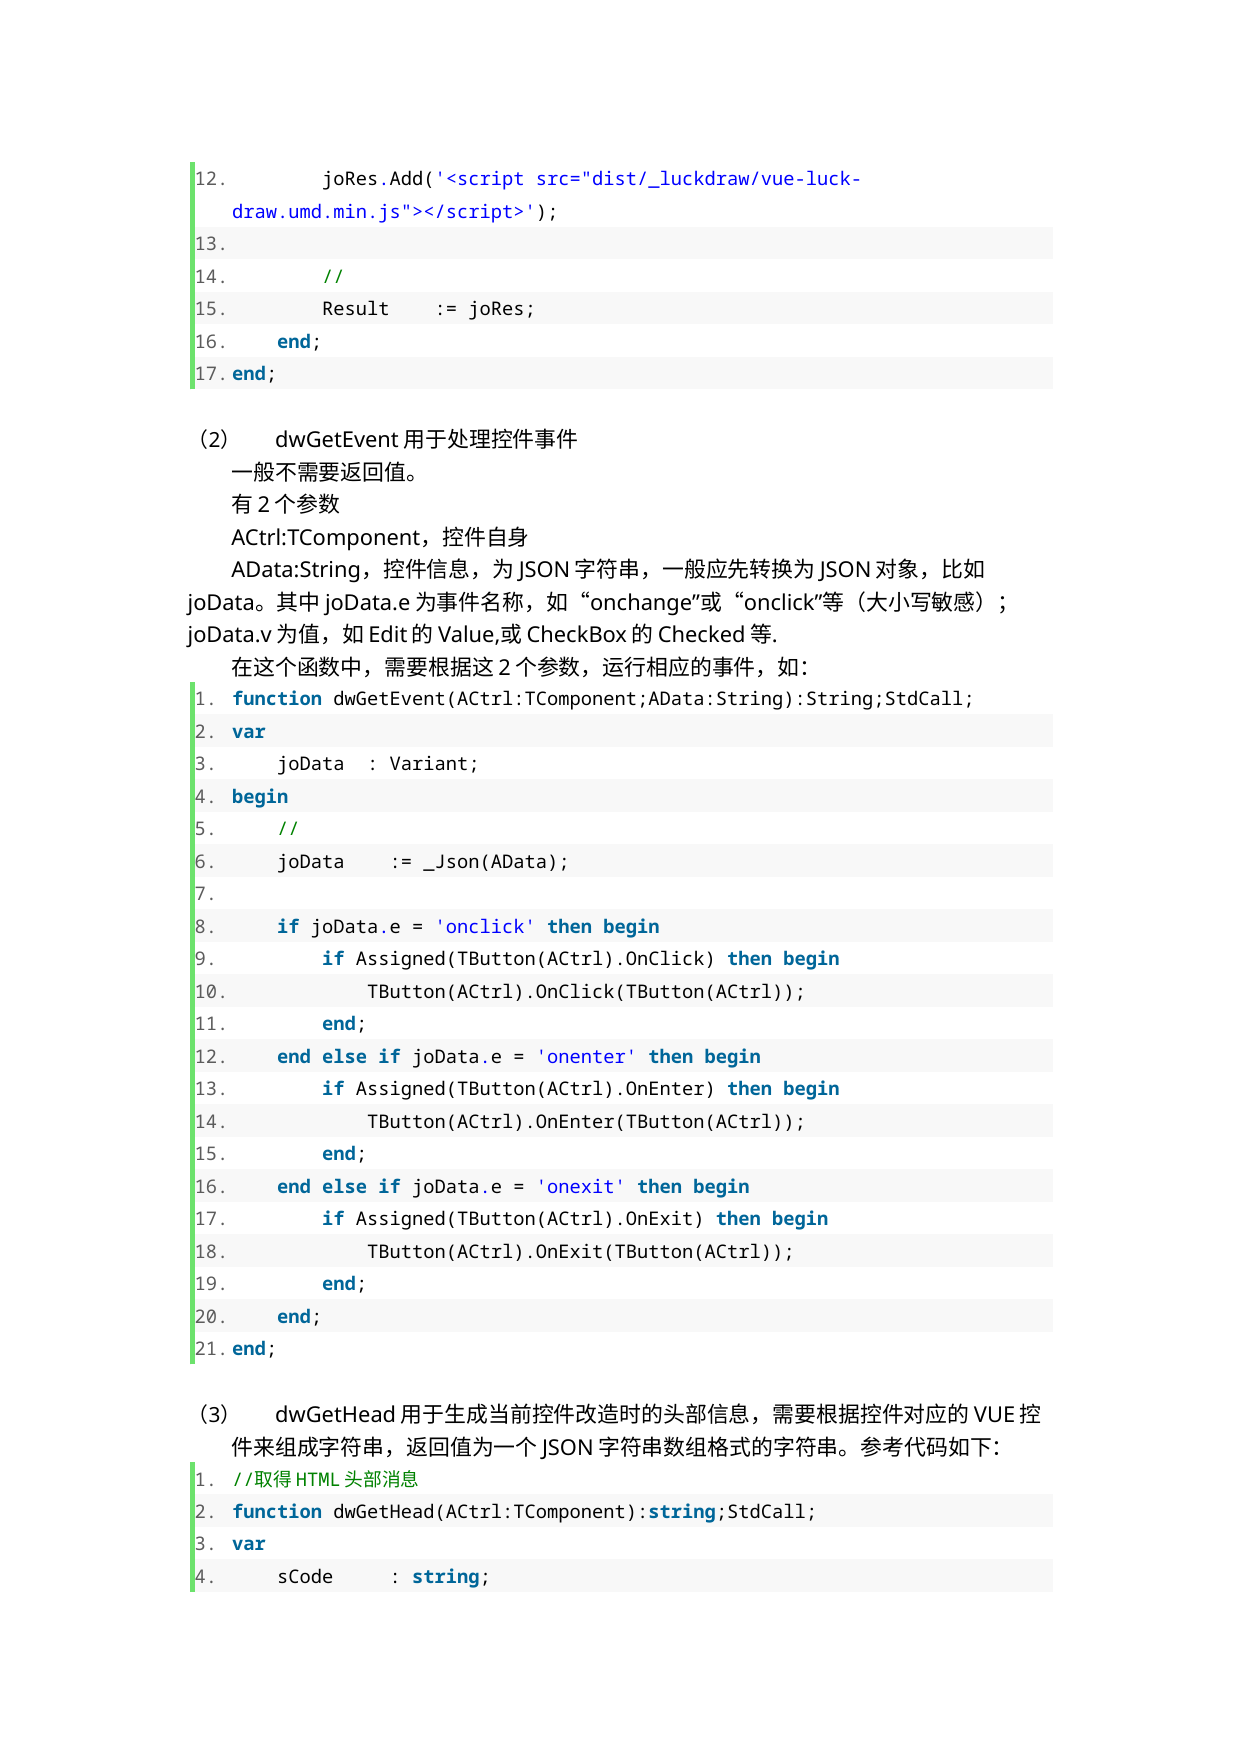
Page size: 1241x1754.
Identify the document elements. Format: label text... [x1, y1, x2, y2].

list if Assigned(TButton(ACtrl).OnClick) then begin [195, 942, 1053, 974]
list // [195, 259, 1053, 292]
list var [195, 1527, 1053, 1559]
list joRes.Add('<script src="dist/_luckdraw/vue-luck-draw.umd.min.js"></script>'); [195, 162, 1053, 227]
list if Assigned(TButton(ACtrl).OnEnter) then begin [195, 1072, 1053, 1104]
list function dwGetEvent(ACtrl:TComponent;AData:String):String;StdCall; [195, 682, 1053, 714]
list dwGetEvent用于处理控件事件 [187, 422, 1053, 454]
list end; [195, 1332, 1053, 1364]
list end; [195, 357, 1053, 389]
list TButton(ACtrl).OnClick(TButton(ACtrl)); [195, 974, 1053, 1007]
text AData:String，控件信息，为JSON字符串，一般应先转换为JSON对象，比如joData。其中joData.e为事件名称，如“onchange”或“onclick”等（大小写敏感）；joData.v为值，如Edit的Value,或CheckBox的Checked等. [187, 552, 1053, 649]
list 一般不需要返回值。 [231, 454, 1053, 487]
list end; [195, 1267, 1053, 1299]
list TButton(ACtrl).OnEnter(TButton(ACtrl)); [195, 1104, 1053, 1137]
list end; [195, 1007, 1053, 1039]
text ACtrl:TComponent，控件自身 [187, 519, 1053, 552]
list end else if joData.e = 'onexit' then begin [195, 1169, 1053, 1202]
list joData := _Json(AData); [195, 844, 1053, 877]
list // [195, 812, 1053, 844]
list function dwGetHead(ACtrl:TComponent):string;StdCall; [195, 1494, 1053, 1527]
text 在这个函数中，需要根据这2个参数，运行相应的事件，如： [187, 649, 1053, 682]
text 有2个参数 [187, 487, 1053, 519]
list //取得HTML头部消息 [195, 1462, 1053, 1494]
list end else if joData.e = 'onenter' then begin [195, 1039, 1053, 1072]
list if joData.e = 'onclick' then begin [195, 909, 1053, 942]
list sCode : string; [195, 1559, 1053, 1592]
list TButton(ACtrl).OnExit(TButton(ACtrl)); [195, 1234, 1053, 1267]
list joData : Variant; [195, 747, 1053, 779]
list end; [195, 324, 1053, 357]
list begin [195, 779, 1053, 812]
list dwGetHead用于生成当前控件改造时的头部信息，需要根据控件对应的VUE控件来组成字符串，返回值为一个JSON字符串数组格式的字符串。参考代码如下： [187, 1397, 1053, 1462]
list end; [195, 1299, 1053, 1332]
list end; [195, 1137, 1053, 1169]
list Result := joRes; [195, 292, 1053, 324]
list if Assigned(TButton(ACtrl).OnExit) then begin [195, 1202, 1053, 1234]
list var [195, 714, 1053, 747]
